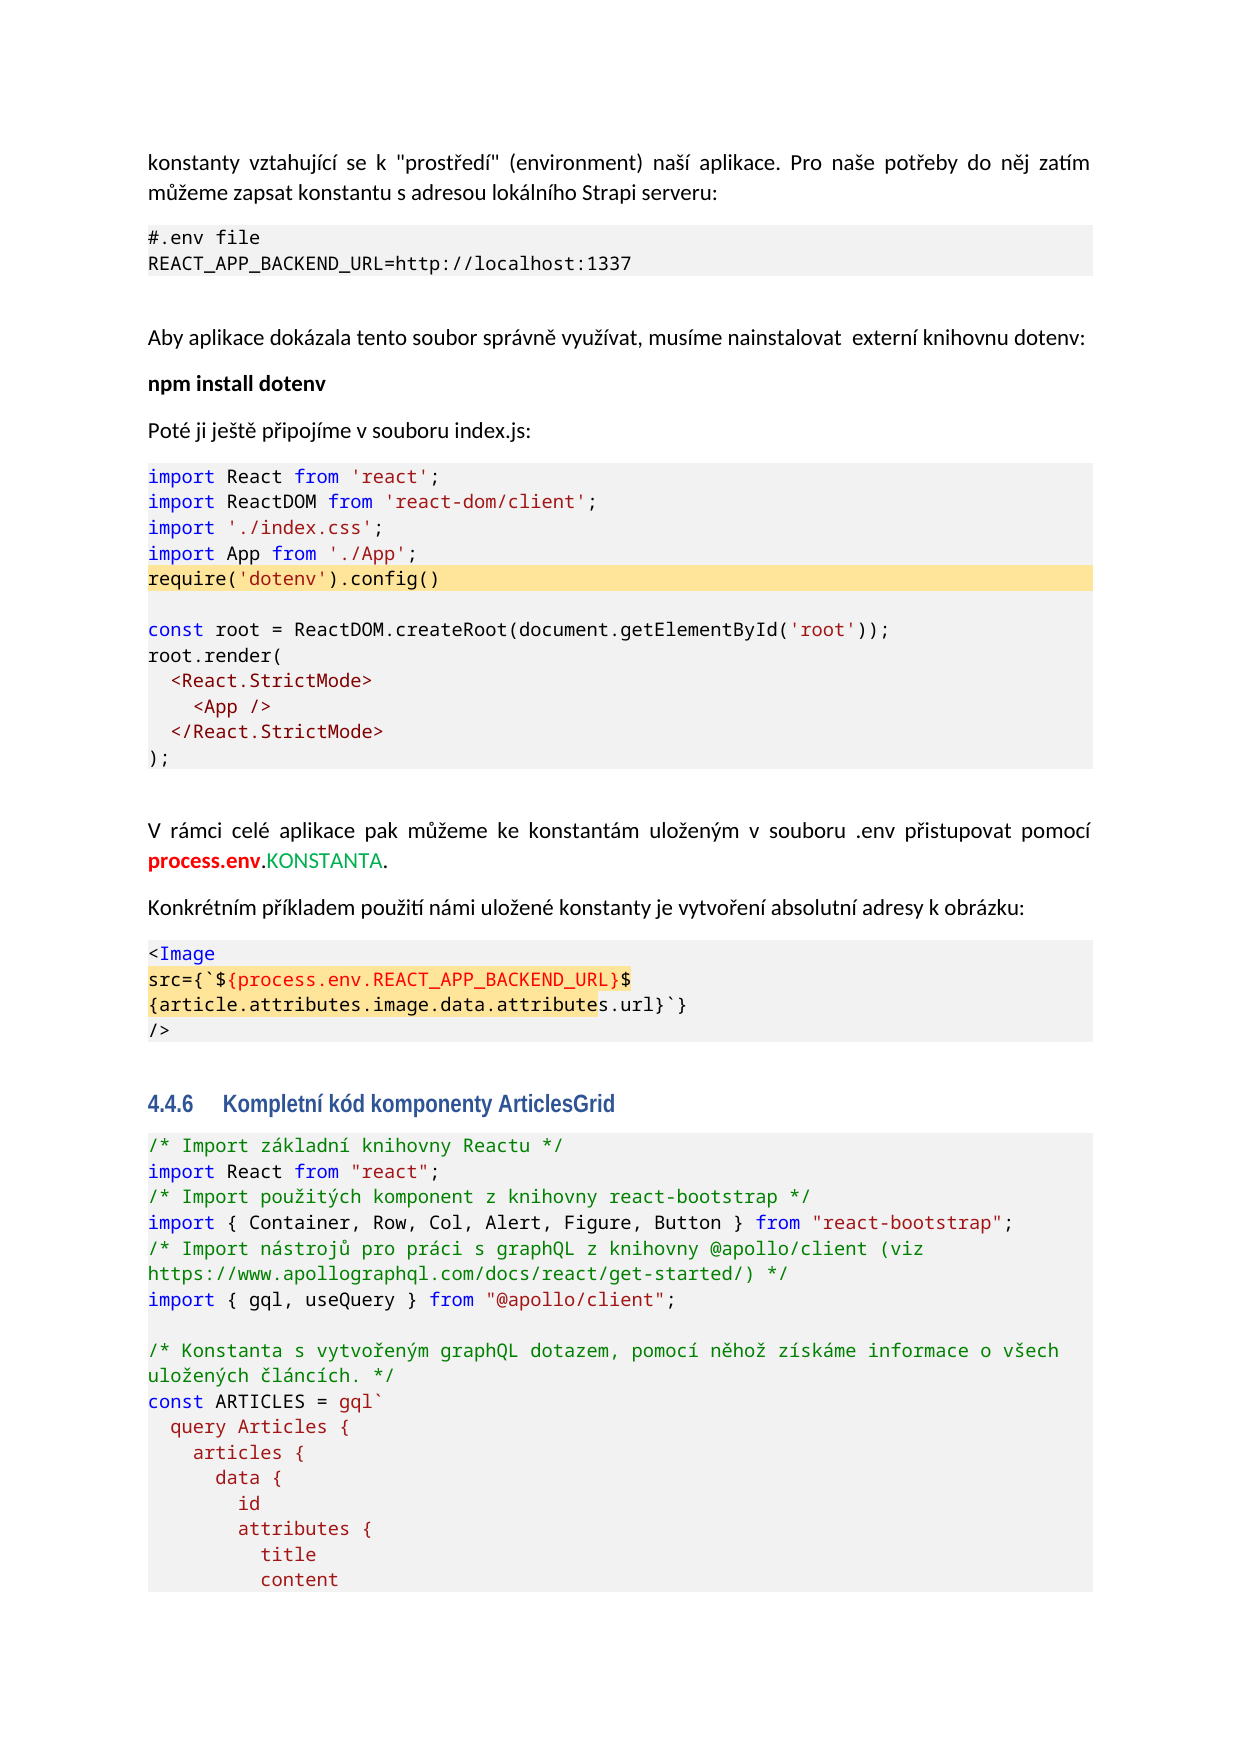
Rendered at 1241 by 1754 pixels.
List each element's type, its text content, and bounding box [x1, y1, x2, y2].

text root.render( [148, 642, 1093, 667]
text import { gql, useQuery } from "@apollo/client"; [148, 1286, 1093, 1311]
text data { [148, 1464, 1093, 1490]
text import ReactDOM from 'react-dom/client'; [148, 489, 1093, 514]
text #.env file [148, 225, 1093, 250]
text import React from 'react'; [148, 463, 1093, 489]
text attributes { [148, 1516, 1093, 1541]
text import './index.css'; [148, 514, 1093, 540]
text articles { [148, 1439, 1093, 1464]
text title [148, 1541, 1093, 1567]
text const ARTICLES = gql` [148, 1388, 1093, 1413]
text query Articles { [148, 1413, 1093, 1439]
text /* Konstanta s vytvořeným graphQL dotazem, pomocí něhož získáme informace o všech uložených článcích. */ [148, 1337, 1093, 1388]
text <React.StrictMode> [148, 667, 1093, 693]
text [148, 148, 1093, 206]
text import { Container, Row, Col, Alert, Figure, Button } from "react-bootstrap"; [148, 1209, 1093, 1235]
text src={`${process.env.REACT_APP_BACKEND_URL}${article.attributes.image.data.attributes.url}`} [598, 966, 1093, 1017]
text const root = ReactDOM.createRoot(document.getElementById('root')); [148, 616, 1093, 642]
text V rámci celé aplikace pak můžeme ke konstantám uloženým v souboru .env přistupovat pomocí process.env.KONSTANTA. [148, 816, 1093, 874]
text require('dotenv').config() [148, 565, 1093, 591]
text import App from './App'; [148, 540, 1093, 565]
text Poté ji ještě připojíme v souboru index.js: [148, 416, 1093, 444]
text /* Import nástrojů pro práci s graphQL z knihovny @apollo/client (viz https://www.apollographql.com/docs/react/get-started/) */ [148, 1235, 1093, 1286]
text Konkrétním příkladem použití námi uložené konstanty je vytvoření absolutní adresy k obrázku: [148, 893, 1093, 921]
text id [148, 1490, 1093, 1516]
text import React from "react"; [148, 1158, 1093, 1184]
text <App /> [148, 693, 1093, 718]
text content [148, 1567, 1093, 1592]
text Aby aplikace dokázala tento soubor správně využívat, musíme nainstalovat externí knihovnu dotenv: [148, 323, 1093, 351]
text REACT_APP_BACKEND_URL=http://localhost:1337 [148, 250, 1093, 276]
text ); [148, 744, 1093, 769]
text npm install dotenv [148, 369, 1093, 397]
text /> [148, 1017, 1093, 1042]
subtitle Kompletní kód komponenty ArticlesGrid [148, 1089, 1093, 1118]
text </React.StrictMode> [148, 718, 1093, 744]
text /* Import základní knihovny Reactu */ [148, 1133, 1093, 1158]
text /* Import použitých komponent z knihovny react-bootstrap */ [148, 1184, 1093, 1209]
text <Image [148, 940, 1093, 966]
